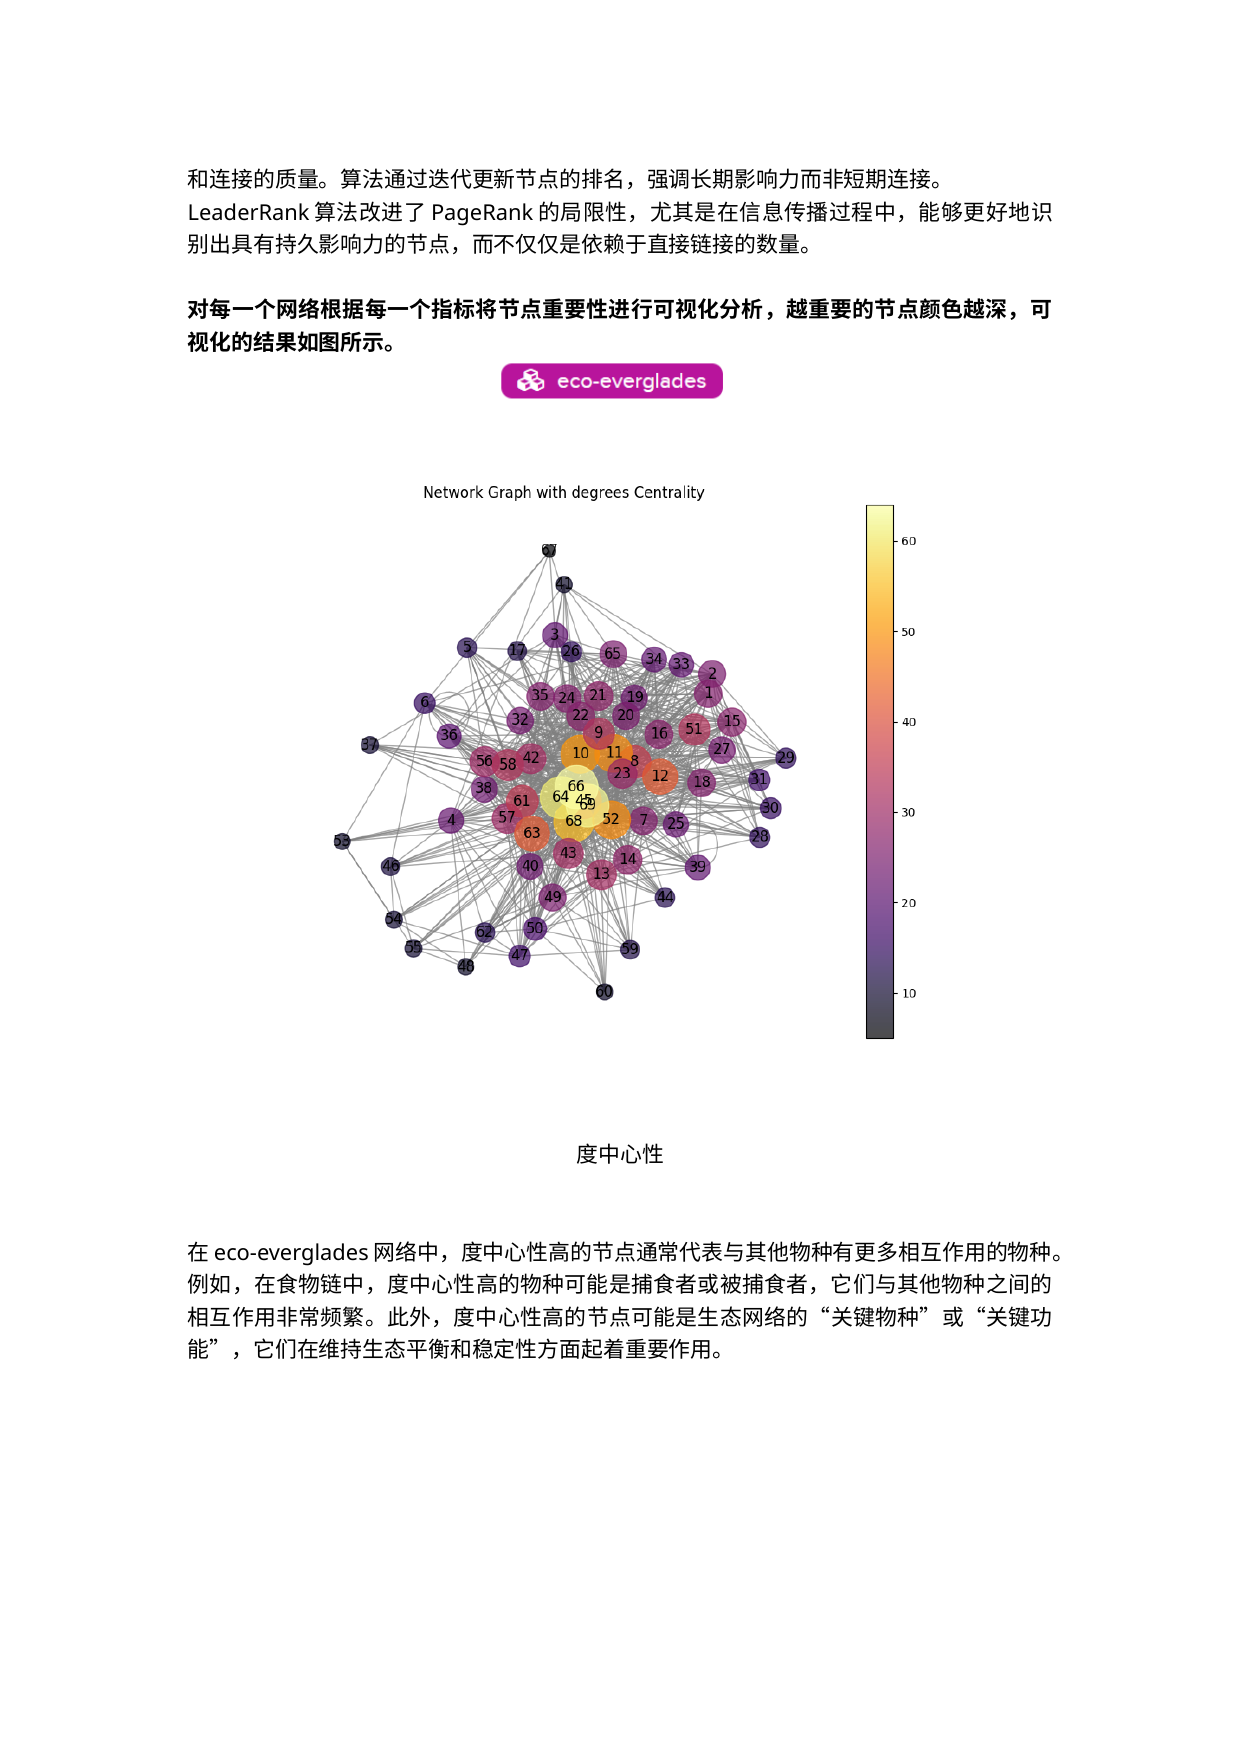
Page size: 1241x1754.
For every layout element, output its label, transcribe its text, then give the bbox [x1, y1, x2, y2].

text 度中心性 [187, 1137, 1053, 1169]
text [187, 162, 1053, 194]
text LeaderRank算法改进了PageRank的局限性，尤其是在信息传播过程中，能够更好地识别出具有持久影响力的节点，而不仅仅是依赖于直接链接的数量。 [187, 194, 1053, 259]
picture [187, 422, 1053, 1114]
text 对每一个网络根据每一个指标将节点重要性进行可视化分析，越重要的节点颜色越深，可视化的结果如图所示。 [187, 292, 1053, 357]
text 在eco-everglades网络中，度中心性高的节点通常代表与其他物种有更多相互作用的物种。例如，在食物链中，度中心性高的物种可能是捕食者或被捕食者，它们与其他物种之间的相互作用非常频繁。此外，度中心性高的节点可能是生态网络的“关键物种”或“关键功能”，它们在维持生态平衡和稳定性方面起着重要作用。 [187, 1234, 1053, 1364]
picture [494, 357, 746, 407]
